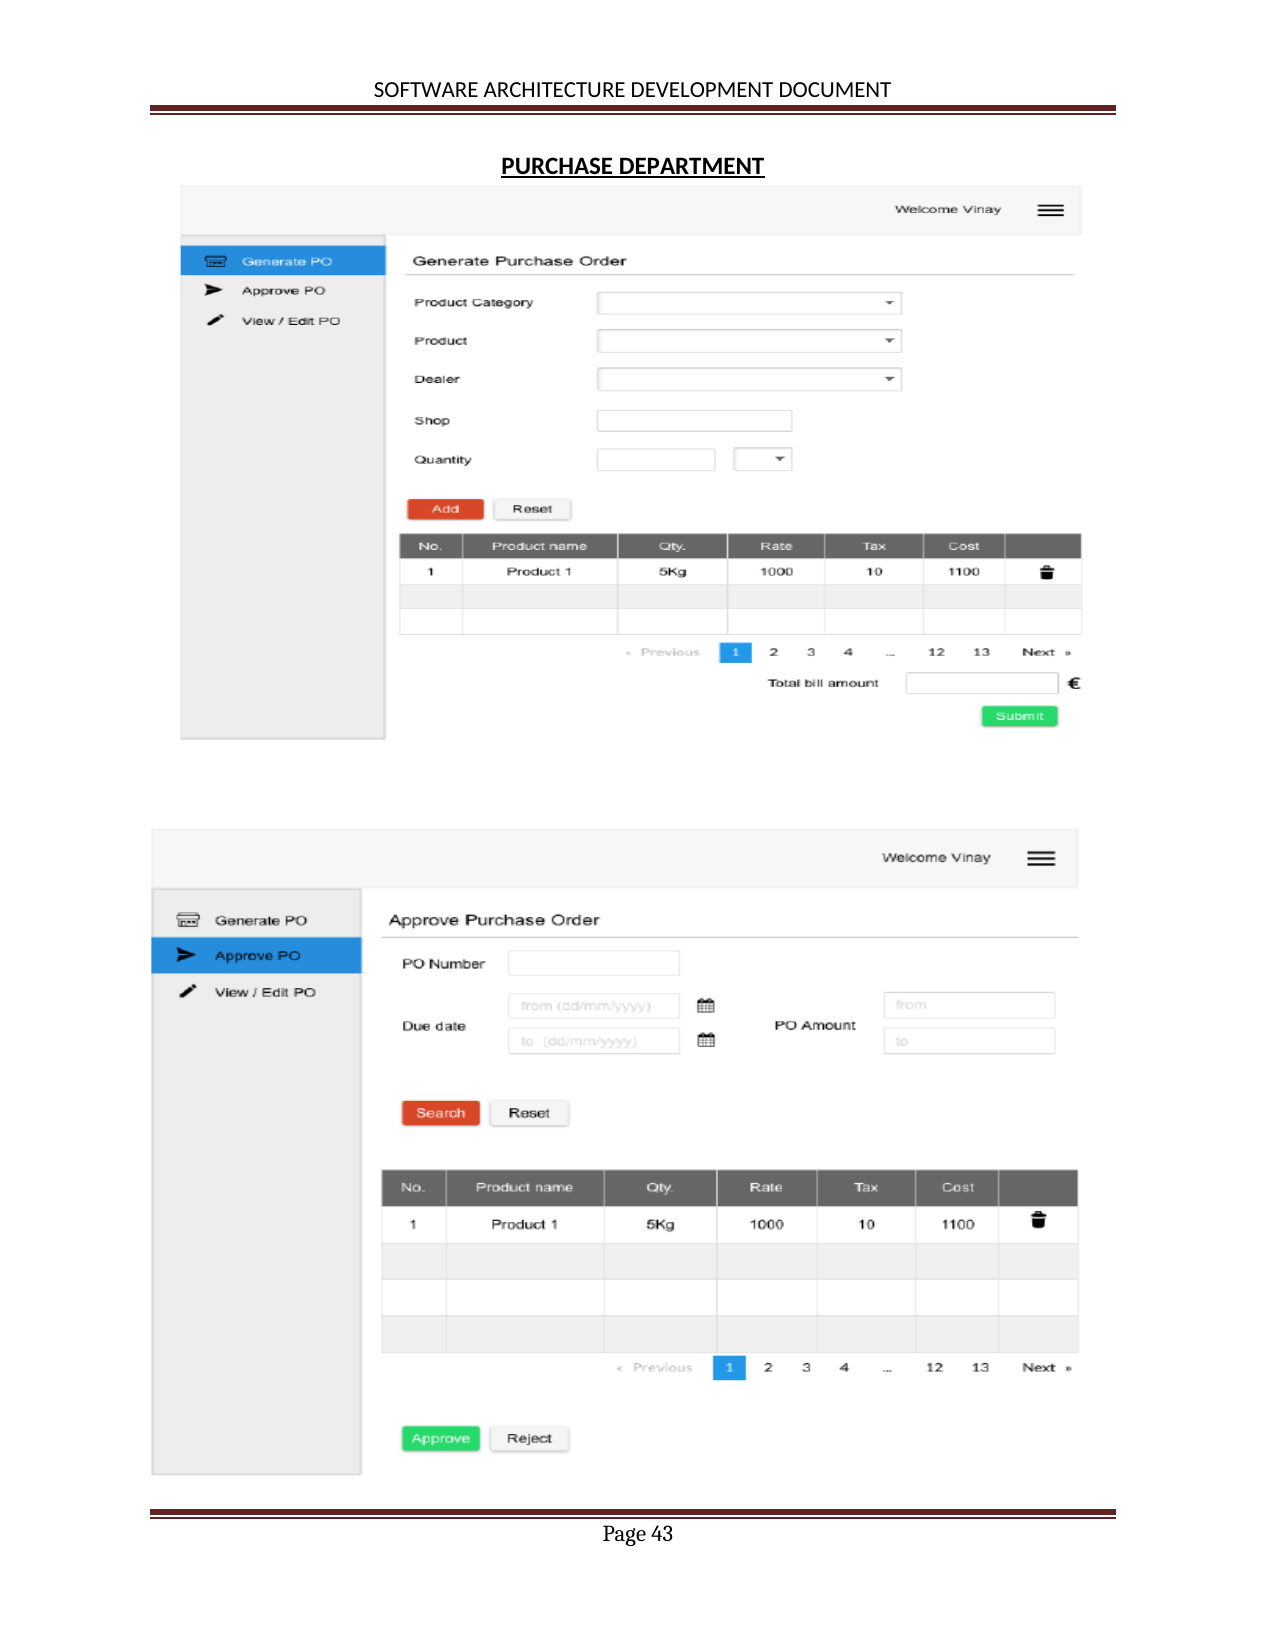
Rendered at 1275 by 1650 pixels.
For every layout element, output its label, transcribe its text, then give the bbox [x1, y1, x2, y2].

picture [150, 829, 1092, 1482]
picture [180, 184, 1086, 749]
